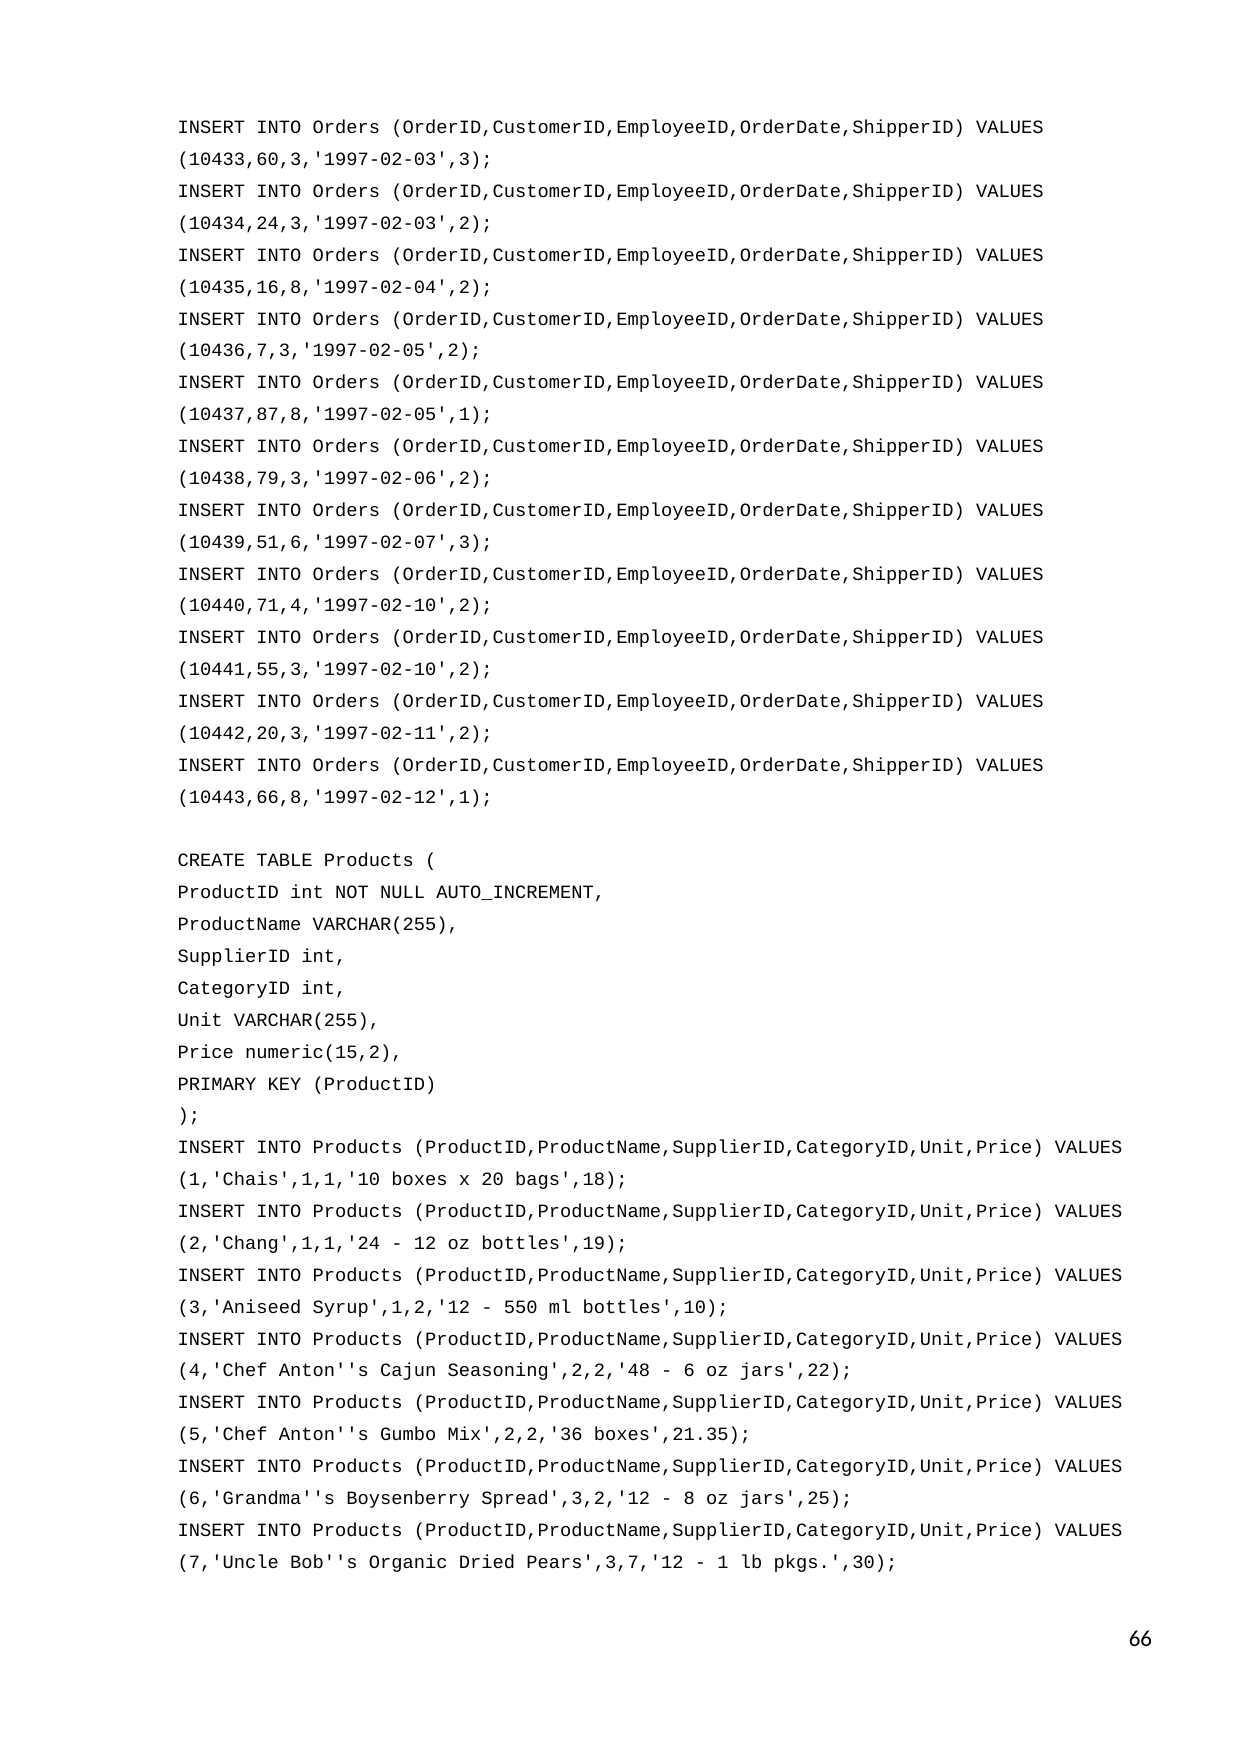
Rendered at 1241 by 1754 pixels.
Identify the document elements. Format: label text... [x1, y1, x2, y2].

text ProductName VARCHAR(255), [177, 915, 1152, 936]
text INSERT INTO Products (ProductID,ProductName,SupplierID,CategoryID,Unit,Price) VALUES (3,'Aniseed Syrup',1,2,'12 - 550 ml bottles',10); [177, 1266, 1152, 1319]
text ProductID int NOT NULL AUTO_INCREMENT, [177, 883, 1152, 904]
text INSERT INTO Orders (OrderID,CustomerID,EmployeeID,OrderDate,ShipperID) VALUES (10434,24,3,'1997-02-03',2); [177, 182, 1152, 235]
text SupplierID int, [177, 947, 1152, 968]
text INSERT INTO Orders (OrderID,CustomerID,EmployeeID,OrderDate,ShipperID) VALUES (10441,55,3,'1997-02-10',2); [177, 628, 1152, 681]
text INSERT INTO Products (ProductID,ProductName,SupplierID,CategoryID,Unit,Price) VALUES (1,'Chais',1,1,'10 boxes x 20 bags',18); [177, 1138, 1152, 1191]
text ); [177, 1106, 1152, 1127]
text INSERT INTO Orders (OrderID,CustomerID,EmployeeID,OrderDate,ShipperID) VALUES (10442,20,3,'1997-02-11',2); [177, 692, 1152, 745]
text CategoryID int, [177, 979, 1152, 1000]
text Price numeric(15,2), [177, 1042, 1152, 1064]
text INSERT INTO Orders (OrderID,CustomerID,EmployeeID,OrderDate,ShipperID) VALUES (10437,87,8,'1997-02-05',1); [177, 373, 1152, 426]
text INSERT INTO Products (ProductID,ProductName,SupplierID,CategoryID,Unit,Price) VALUES (5,'Chef Anton''s Gumbo Mix',2,2,'36 boxes',21.35); [177, 1393, 1152, 1446]
text INSERT INTO Orders (OrderID,CustomerID,EmployeeID,OrderDate,ShipperID) VALUES (10436,7,3,'1997-02-05',2); [177, 309, 1152, 362]
text INSERT INTO Orders (OrderID,CustomerID,EmployeeID,OrderDate,ShipperID) VALUES (10439,51,6,'1997-02-07',3); [177, 501, 1152, 554]
text Unit VARCHAR(255), [177, 1011, 1152, 1032]
text INSERT INTO Orders (OrderID,CustomerID,EmployeeID,OrderDate,ShipperID) VALUES (10433,60,3,'1997-02-03',3); [177, 118, 1152, 171]
text CREATE TABLE Products ( [177, 851, 1152, 872]
text PRIMARY KEY (ProductID) [177, 1074, 1152, 1096]
text INSERT INTO Orders (OrderID,CustomerID,EmployeeID,OrderDate,ShipperID) VALUES (10440,71,4,'1997-02-10',2); [177, 564, 1152, 617]
text INSERT INTO Orders (OrderID,CustomerID,EmployeeID,OrderDate,ShipperID) VALUES (10438,79,3,'1997-02-06',2); [177, 437, 1152, 490]
text INSERT INTO Products (ProductID,ProductName,SupplierID,CategoryID,Unit,Price) VALUES (4,'Chef Anton''s Cajun Seasoning',2,2,'48 - 6 oz jars',22); [177, 1329, 1152, 1382]
text INSERT INTO Products (ProductID,ProductName,SupplierID,CategoryID,Unit,Price) VALUES (6,'Grandma''s Boysenberry Spread',3,2,'12 - 8 oz jars',25); [177, 1457, 1152, 1510]
text INSERT INTO Products (ProductID,ProductName,SupplierID,CategoryID,Unit,Price) VALUES (7,'Uncle Bob''s Organic Dried Pears',3,7,'12 - 1 lb pkgs.',30); [177, 1521, 1152, 1574]
text INSERT INTO Orders (OrderID,CustomerID,EmployeeID,OrderDate,ShipperID) VALUES (10435,16,8,'1997-02-04',2); [177, 246, 1152, 299]
text INSERT INTO Orders (OrderID,CustomerID,EmployeeID,OrderDate,ShipperID) VALUES (10443,66,8,'1997-02-12',1); [177, 756, 1152, 809]
text INSERT INTO Products (ProductID,ProductName,SupplierID,CategoryID,Unit,Price) VALUES (2,'Chang',1,1,'24 - 12 oz bottles',19); [177, 1202, 1152, 1255]
